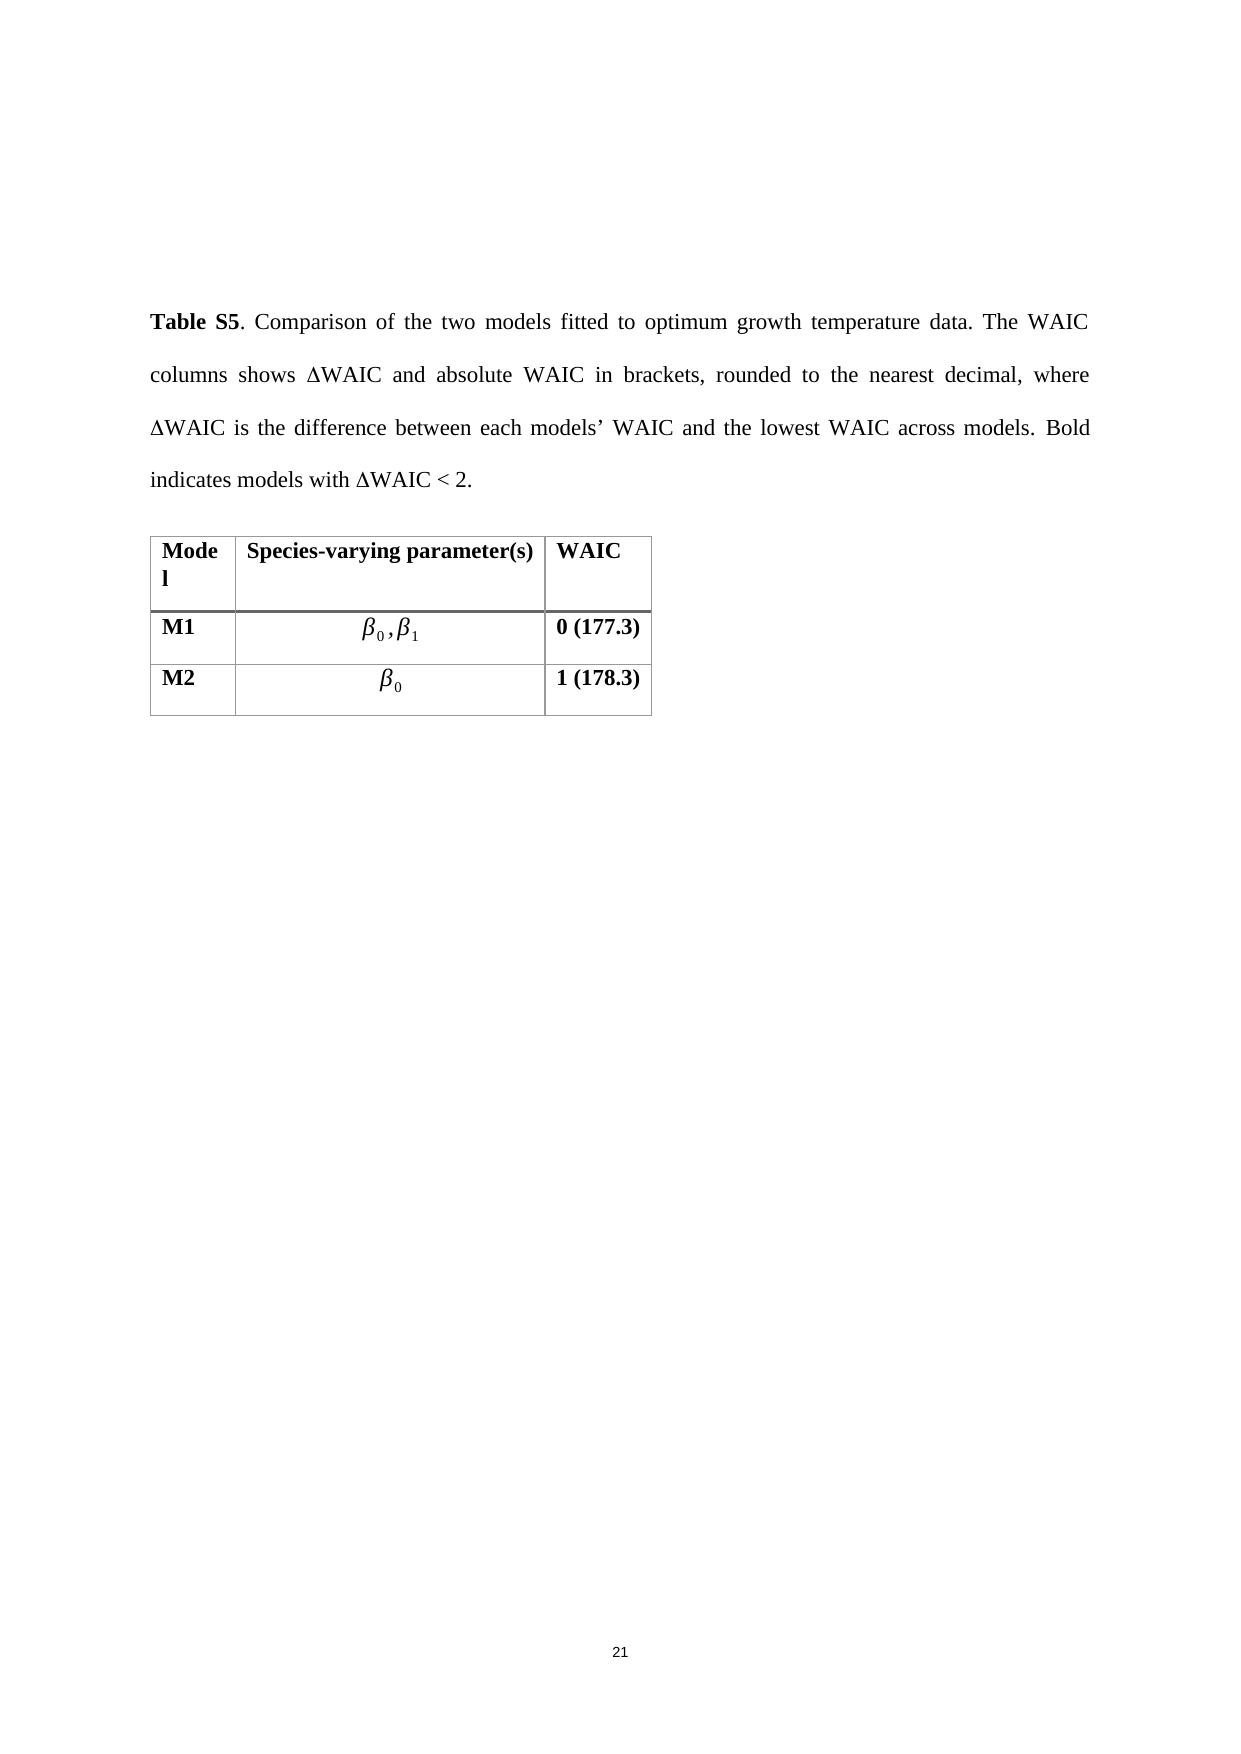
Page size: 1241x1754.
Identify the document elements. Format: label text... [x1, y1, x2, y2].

table_header WAIC [546, 537, 651, 610]
table_cell M1 [151, 613, 235, 663]
table_cell [236, 665, 544, 714]
table_header Model [151, 537, 235, 610]
table_cell M2 [151, 665, 235, 714]
table_header Species-varying parameter(s) [236, 537, 544, 610]
text Table S5. Comparison of the two models fitted to optimum growth temperature data. The WAIC columns shows WAIC and absolute WAIC in brackets, rounded to the nearest decimal, where WAIC is the difference between each models’ WAIC and the lowest WAIC across models. Bold indicates models with WAIC < 2. [150, 308, 1090, 493]
table_cell 1 (178.3) [546, 665, 651, 714]
table_cell 0 (177.3) [546, 613, 651, 663]
table_cell [236, 613, 544, 663]
